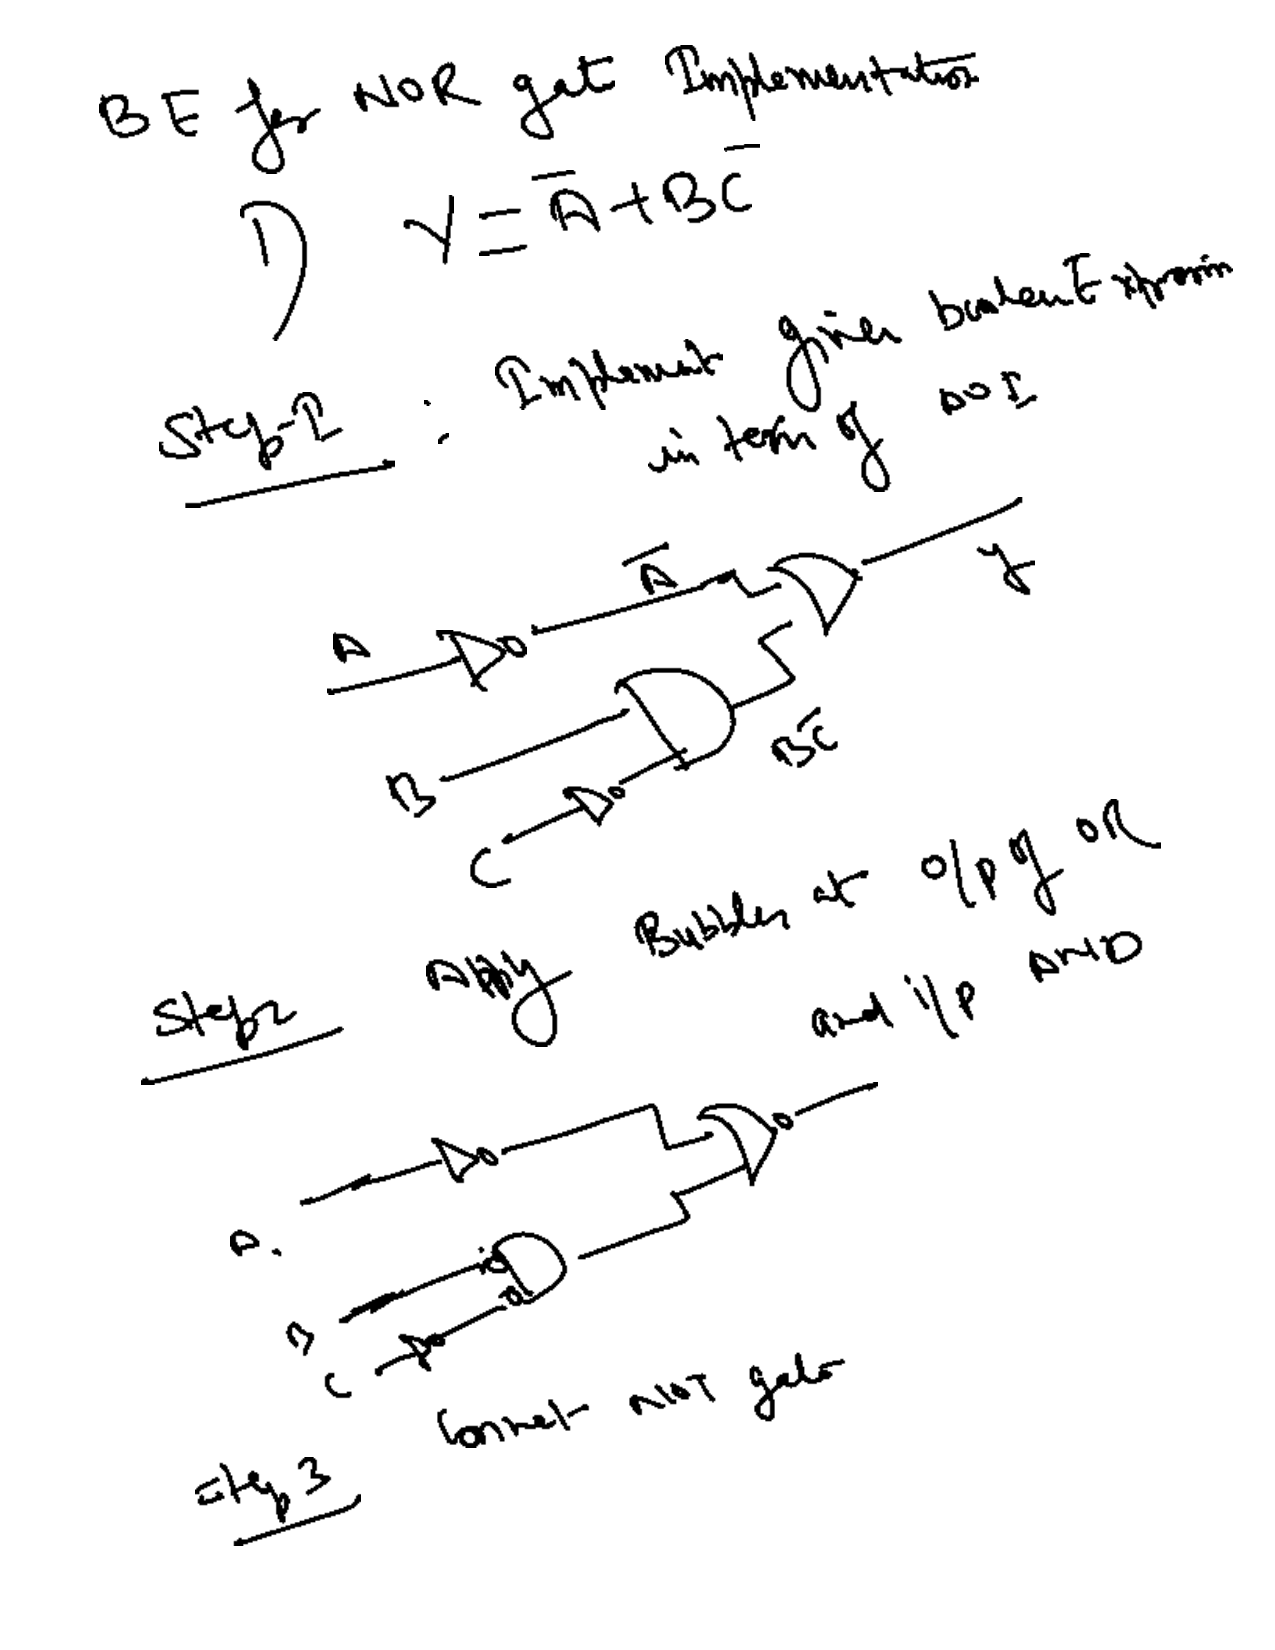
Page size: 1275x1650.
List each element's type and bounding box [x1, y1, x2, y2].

picture [438, 433, 449, 444]
picture [159, 392, 1161, 1047]
picture [665, 45, 979, 121]
picture [99, 56, 1233, 492]
picture [195, 1457, 361, 1546]
picture [424, 400, 431, 406]
picture [724, 144, 760, 152]
picture [141, 991, 878, 1448]
picture [240, 195, 454, 341]
